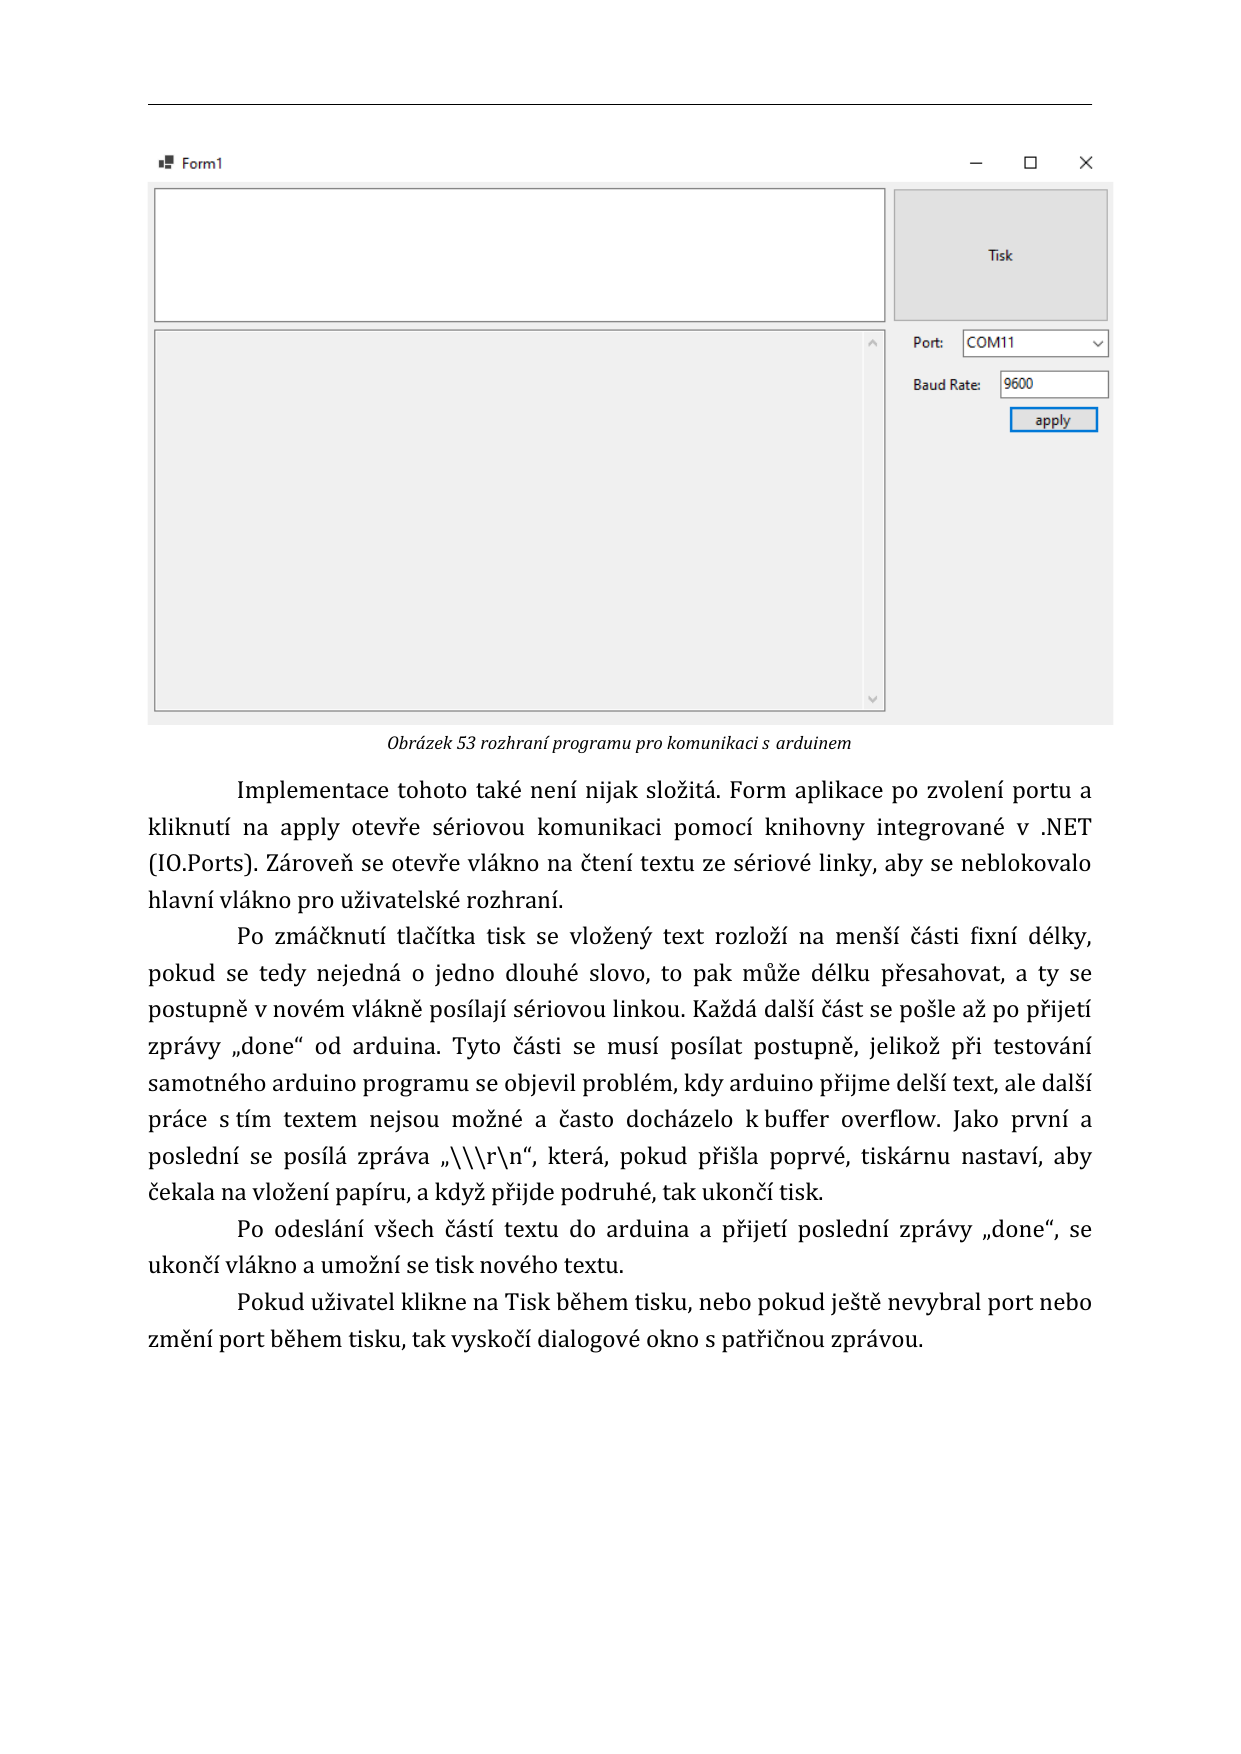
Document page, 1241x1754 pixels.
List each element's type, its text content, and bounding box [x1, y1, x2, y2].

text Po odeslání všech částí textu do arduina a přijetí poslední zprávy „done“, se ukončí vlákno a umožní se tisk nového textu. [148, 1213, 1092, 1279]
text Po zmáčknutí tlačítka tisk se vložený text rozloží na menší části fixní délky, pokud se tedy nejedná o jedno dlouhé slovo, to pak může délku přesahovat, a ty se postupně v novém vlákně posílají sériovou linkou. Každá další část se pošle až po přijetí zprávy „done“ od arduina. Tyto části se musí posílat postupně, jelikož při testování samotného arduino programu se objevil problém, kdy arduino přijme delší text, ale další práce s tím textem nejsou možné a často docházelo k buffer overflow. Jako první a poslední se posílá zpráva „\\\r\n“, která, pokud přišla poprvé, tiskárnu nastaví, aby čekala na vložení papíru, a když přijde podruhé, tak ukončí tisk. [148, 921, 1092, 1206]
text Obrázek 53 rozhraní programu pro komunikaci s arduinem [148, 732, 1092, 754]
text Pokud uživatel klikne na Tisk během tisku, nebo pokud ještě nevybral port nebo změní port během tisku, tak vyskočí dialogové okno s patřičnou zprávou. [148, 1287, 1092, 1352]
picture [147, 147, 1114, 725]
text Implementace tohoto také není nijak složitá. Form aplikace po zvolení portu a kliknutí na apply otevře sériovou komunikaci pomocí knihovny integrované v .NET (IO.Ports). Zároveň se otevře vlákno na čtení textu ze sériové linky, aby se neblokovalo hlavní vlákno pro uživatelské rozhraní. [148, 775, 1092, 914]
